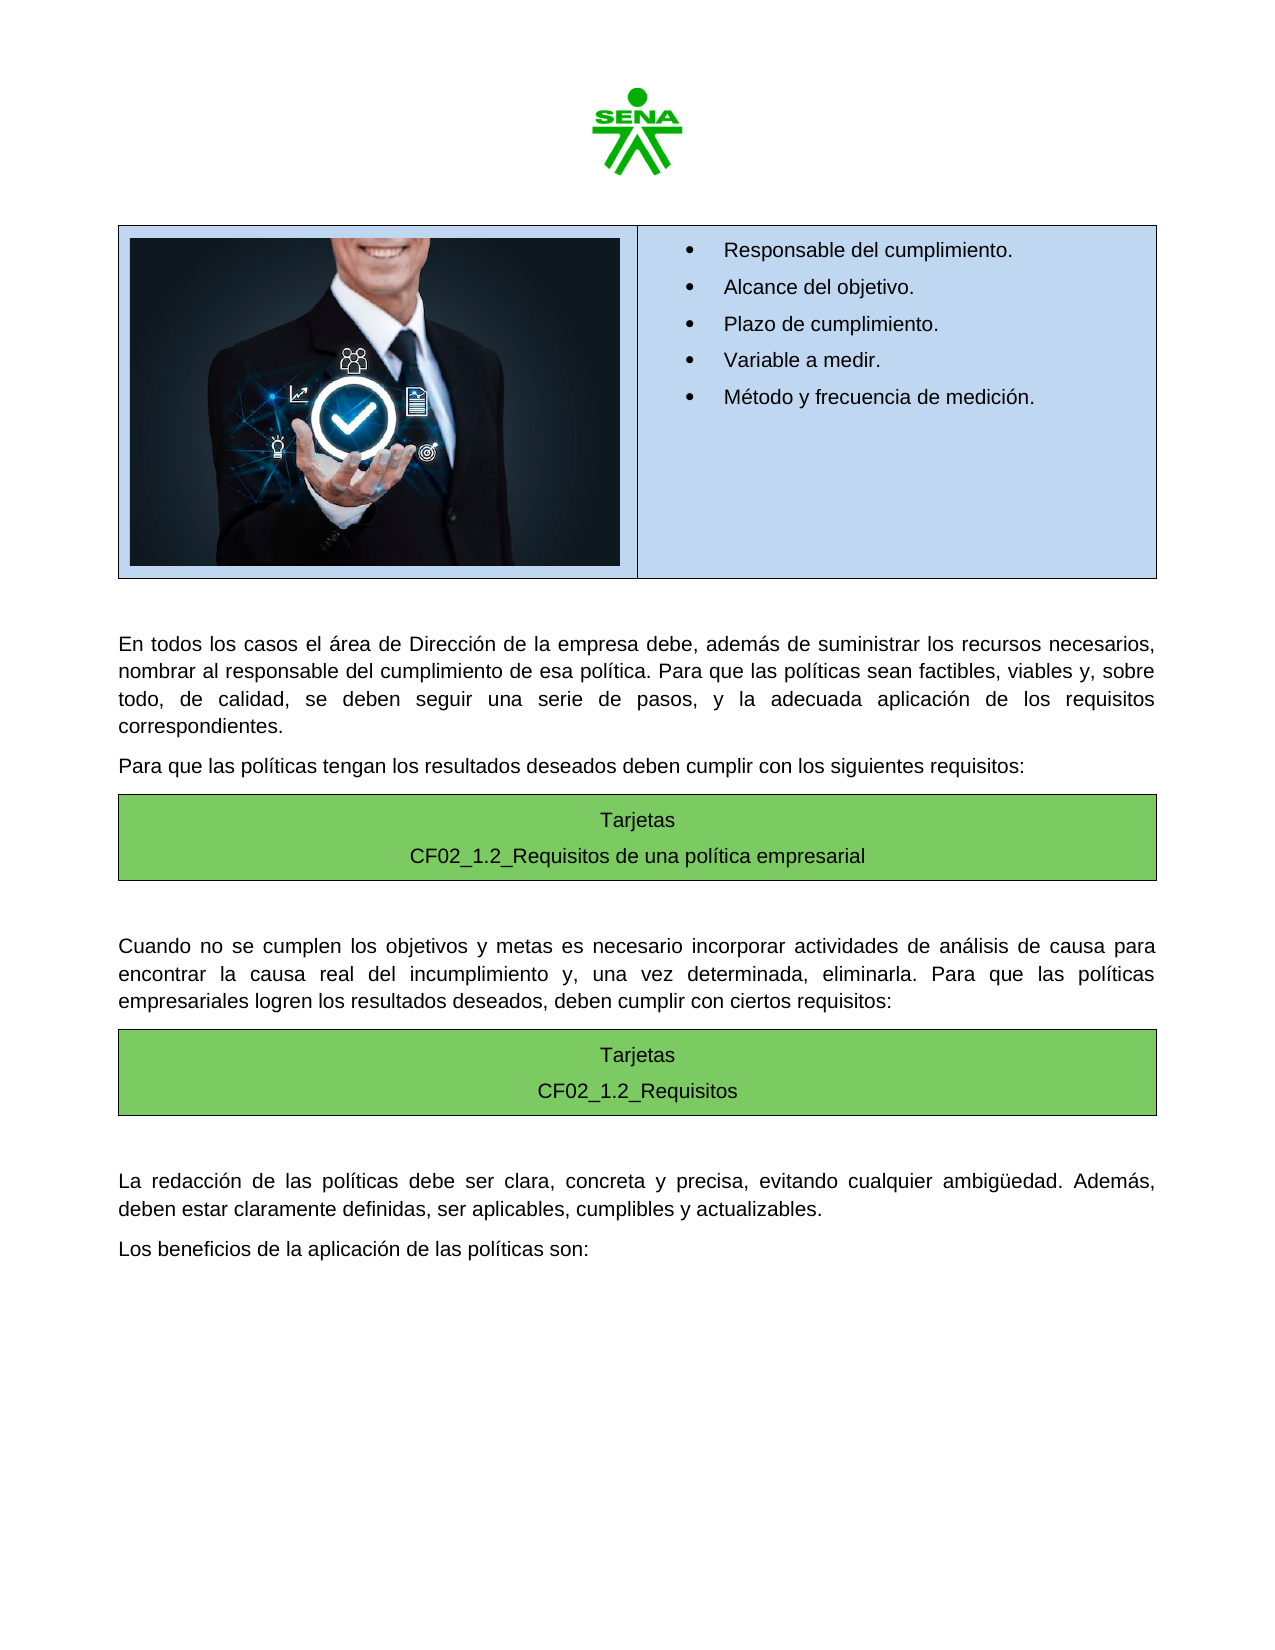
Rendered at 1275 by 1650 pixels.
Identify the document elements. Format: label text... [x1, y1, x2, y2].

text Los beneficios de la aplicación de las políticas son: [118, 1236, 1157, 1260]
text En todos los casos el área de Dirección de la empresa debe, además de suministrar los recursos necesarios, nombrar al responsable del cumplimiento de esa política. Para que las políticas sean factibles, viables y, sobre todo, de calidad, se deben seguir una serie de pasos, y la adecuada aplicación de los requisitos correspondientes. [118, 631, 1157, 738]
table_header [119, 226, 637, 578]
table_header Tarjetas CF02_1.2_Requisitos de una política empresarial [119, 795, 1156, 880]
text La redacción de las políticas debe ser clara, concreta y precisa, evitando cualquier ambigüedad. Además, deben estar claramente definidas, ser aplicables, cumplibles y actualizables. [118, 1169, 1157, 1220]
text Cuando no se cumplen los objetivos y metas es necesario incorporar actividades de análisis de causa para encontrar la causa real del incumplimiento y, una vez determinada, eliminarla. Para que las políticas empresariales logren los resultados deseados, deben cumplir con ciertos requisitos: [118, 934, 1157, 1013]
text Para que las políticas tengan los resultados deseados deben cumplir con los siguientes requisitos: [118, 754, 1157, 778]
table_header Tarjetas CF02_1.2_Requisitos [119, 1030, 1156, 1115]
picture [592, 87, 683, 176]
table_header Responsable del cumplimiento. Alcance del objetivo. Plazo de cumplimiento. Variable a medir. Método y frecuencia de medición. [638, 226, 1156, 578]
picture [129, 238, 620, 566]
